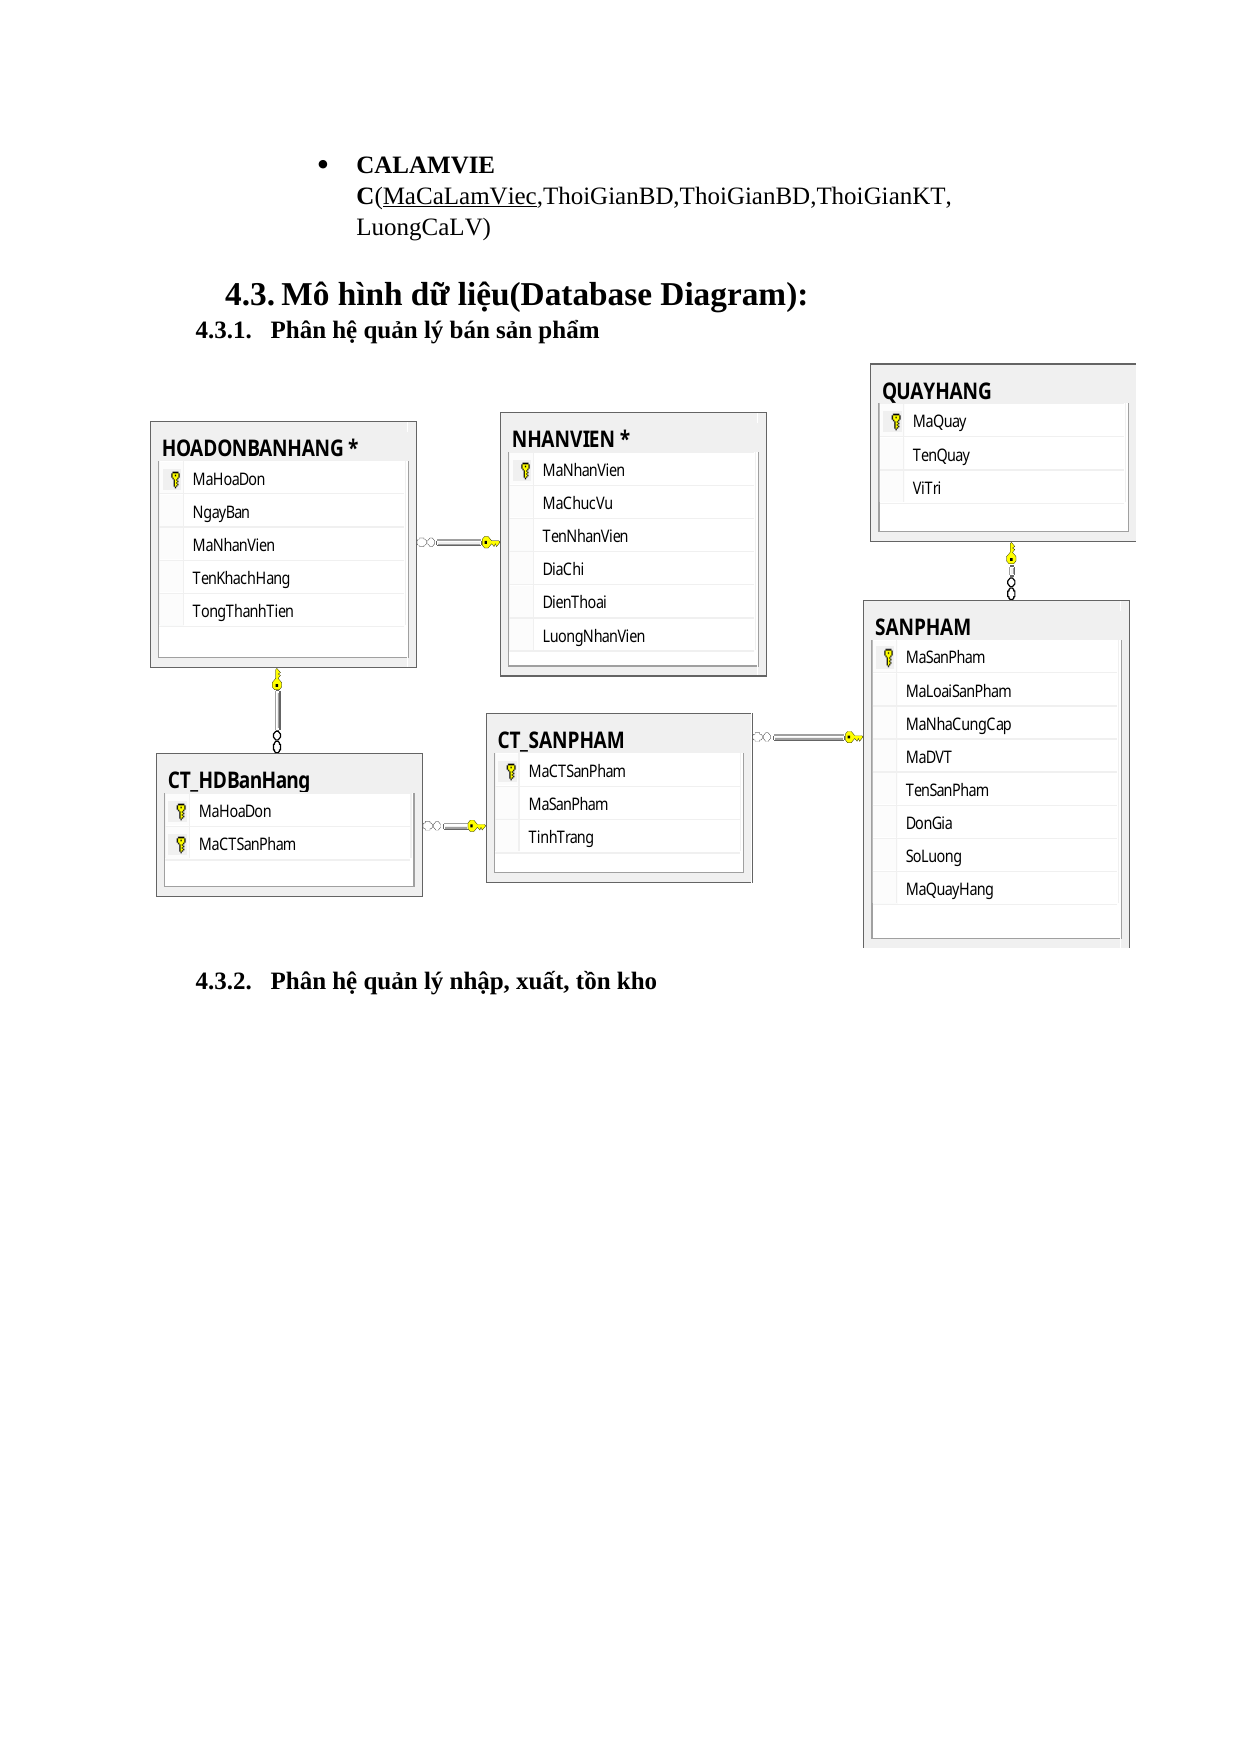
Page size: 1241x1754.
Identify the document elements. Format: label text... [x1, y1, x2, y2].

list CALAMVIEC(MaCaLamViec,ThoiGianBD,ThoiGianBD,ThoiGianKT, LuongCaLV) [319, 150, 1090, 241]
list Mô hình dữ liệu(Database Diagram): [225, 274, 1090, 312]
list Phân hệ quản lý bán sản phẩm [195, 316, 1090, 344]
list Phân hệ quản lý nhập, xuất, tồn kho [195, 966, 1090, 995]
